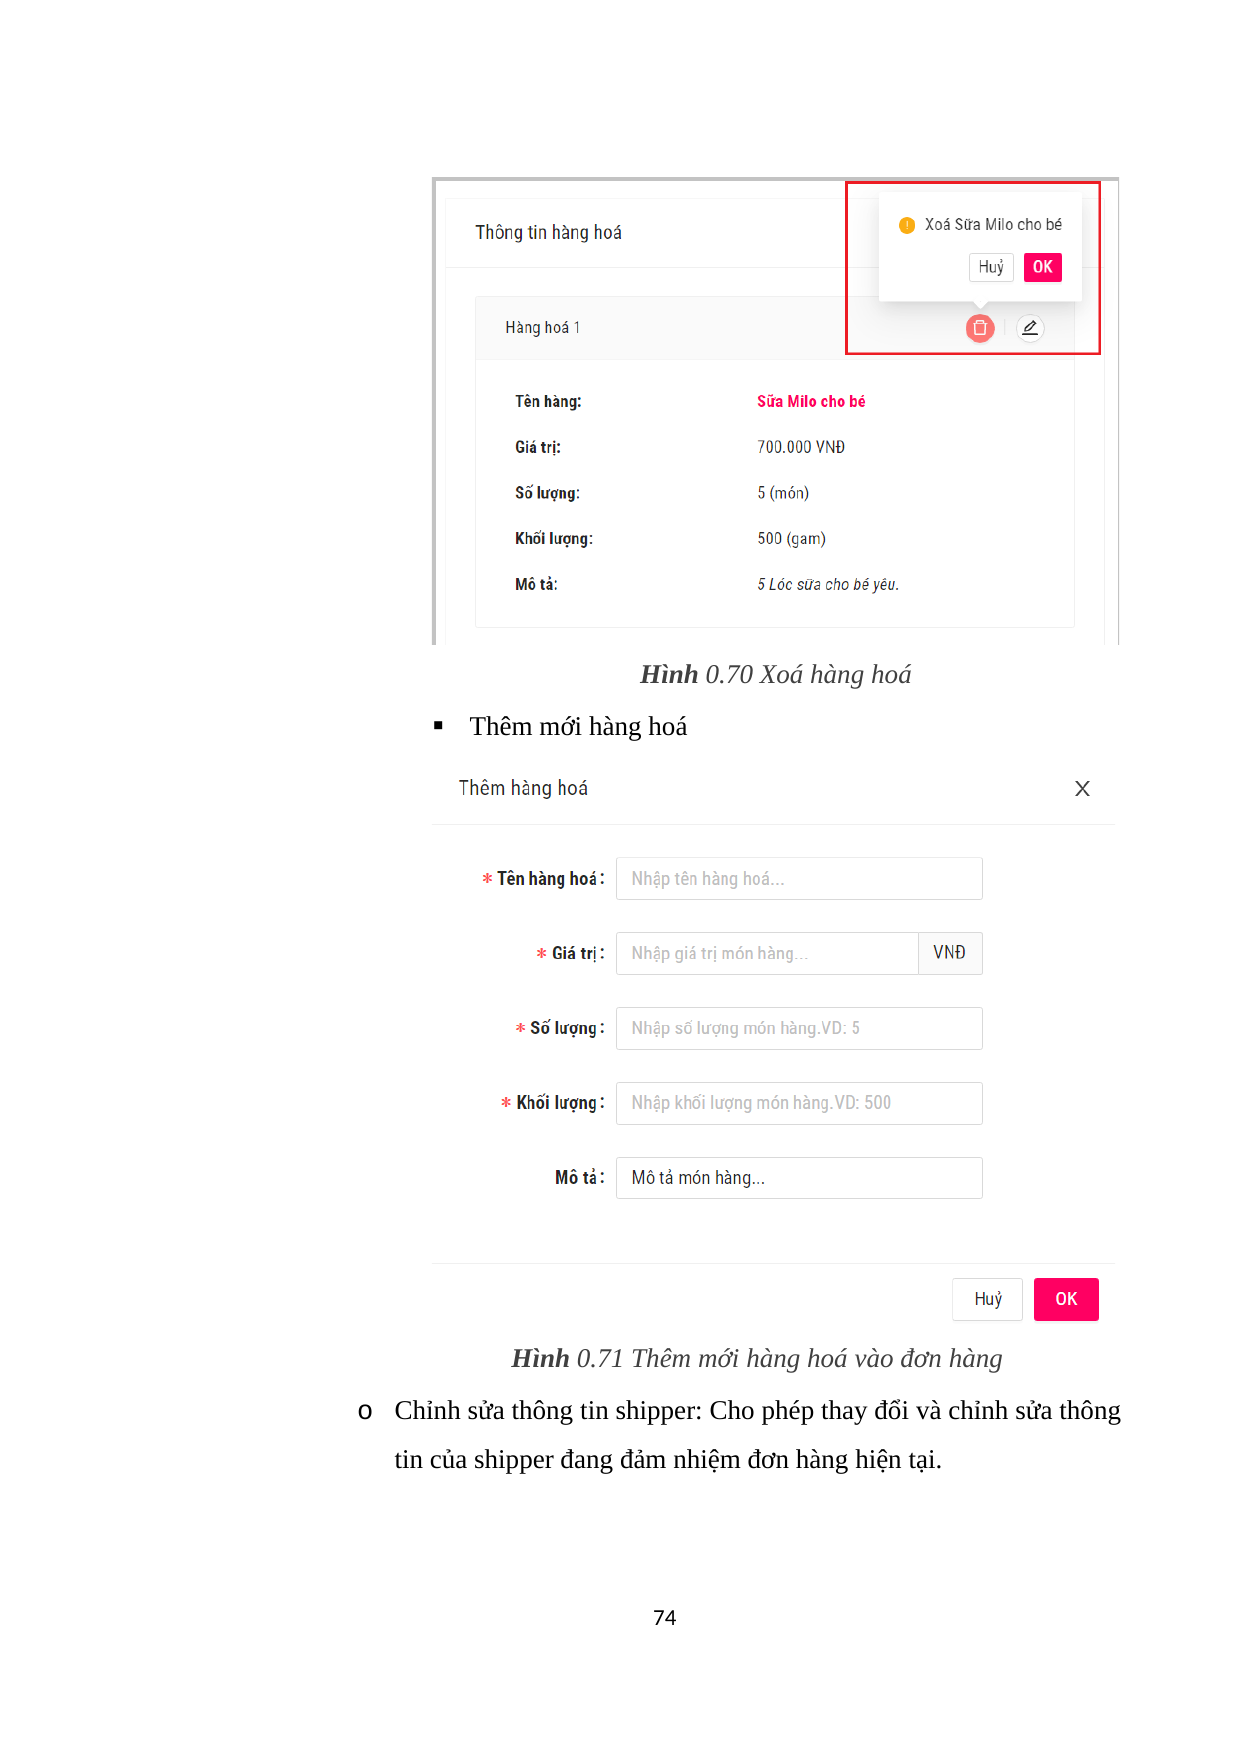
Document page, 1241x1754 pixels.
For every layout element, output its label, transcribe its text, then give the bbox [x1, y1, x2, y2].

picture [431, 757, 1116, 1329]
list Chỉnh sửa thông tin shipper: Cho phép thay đổi và chỉnh sửa thông tin của shipper đang đảm nhiệm đơn hàng hiện tại. [357, 1394, 1122, 1474]
list Thêm mới hàng hoá [432, 710, 1122, 741]
picture [431, 177, 1120, 645]
